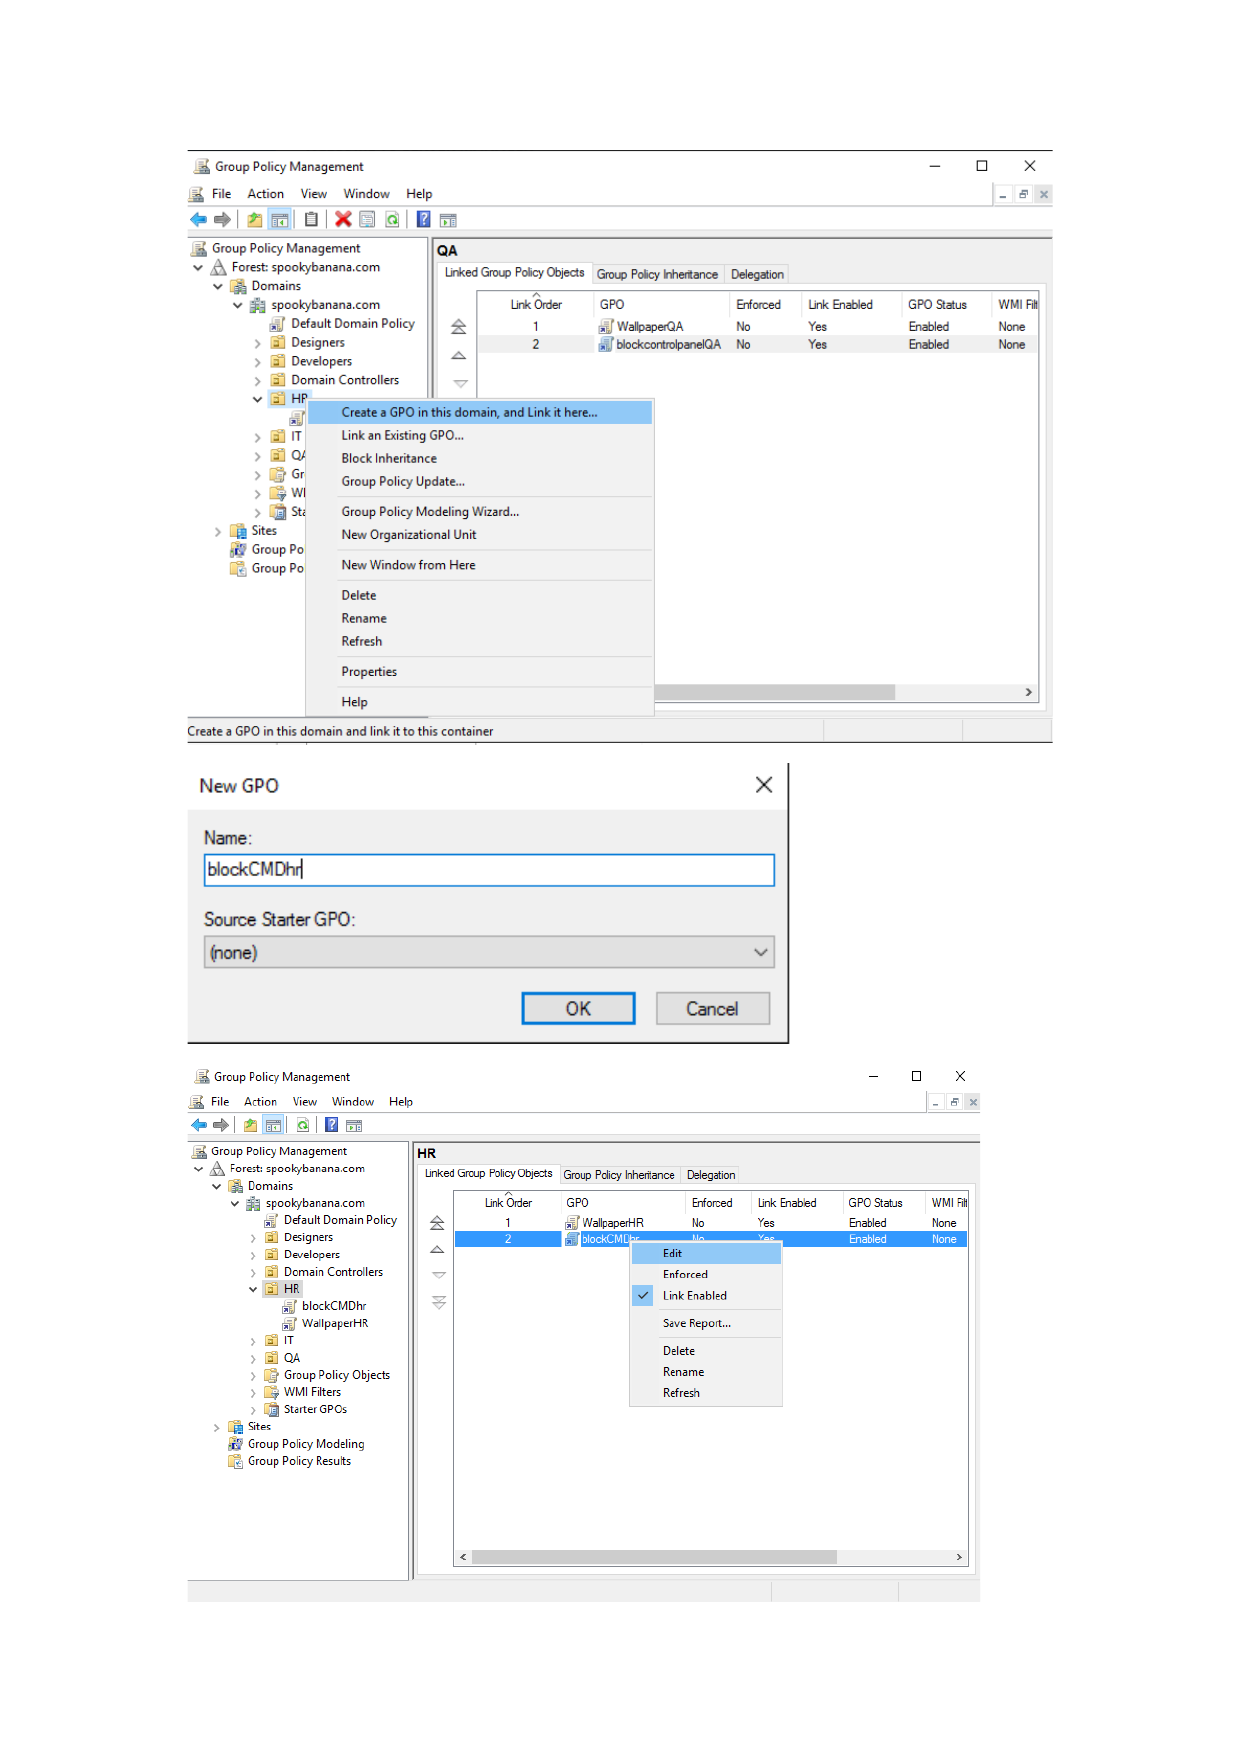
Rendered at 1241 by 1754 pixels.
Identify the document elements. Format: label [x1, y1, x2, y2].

picture [187, 150, 1053, 745]
picture [187, 1062, 980, 1602]
picture [187, 763, 791, 1044]
